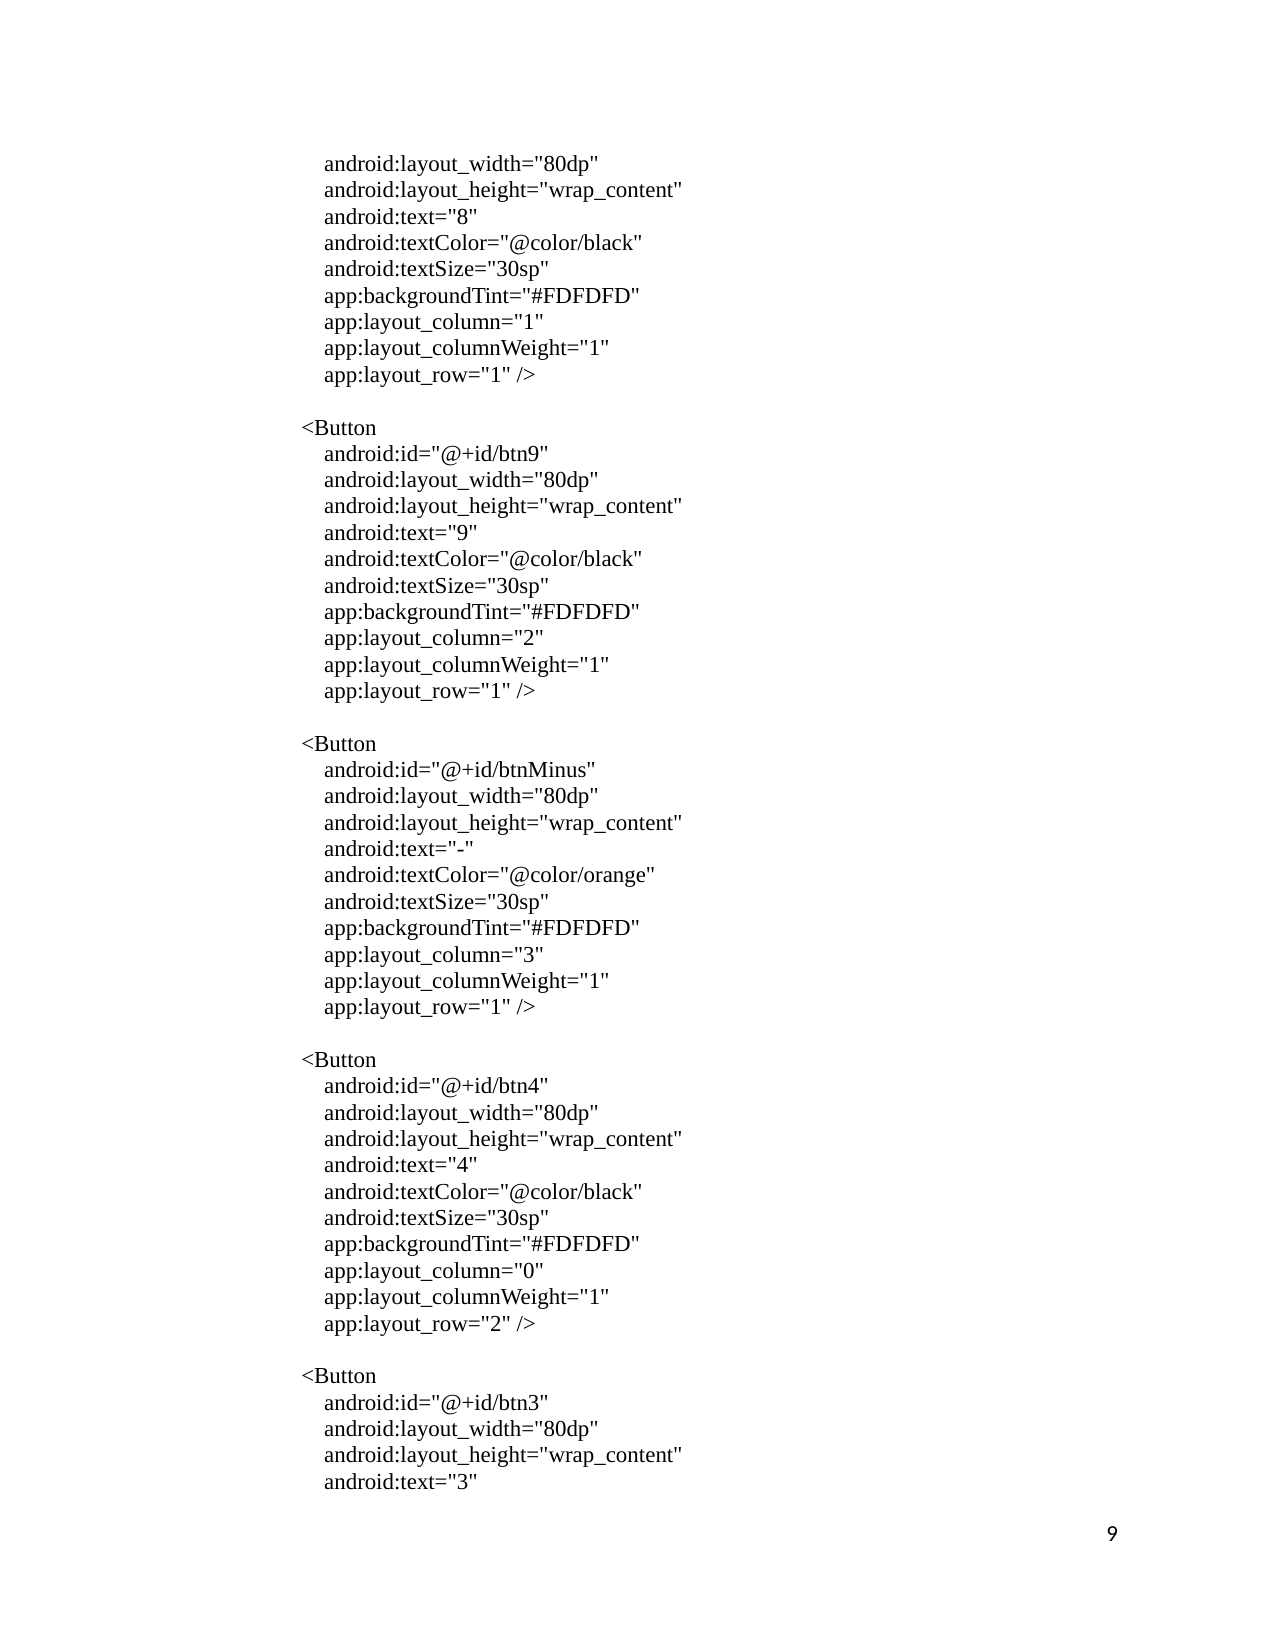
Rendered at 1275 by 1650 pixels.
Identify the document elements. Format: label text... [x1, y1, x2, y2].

list android:layout_width="80dp" [232, 150, 1117, 176]
list app:layout_column="1" [232, 308, 1117, 334]
list app:layout_columnWeight="1" [232, 1283, 1117, 1309]
list app:layout_columnWeight="1" [232, 967, 1117, 993]
list android:textSize="30sp" [232, 255, 1117, 282]
list android:textSize="30sp" [232, 572, 1117, 598]
list app:layout_columnWeight="1" [232, 651, 1117, 677]
list app:layout_row="1" /> [232, 677, 1117, 703]
list android:text="3" [232, 1468, 1117, 1494]
list app:backgroundTint="#FDFDFD" [232, 282, 1117, 308]
list android:layout_width="80dp" [232, 1099, 1117, 1125]
list app:layout_column="3" [232, 941, 1117, 967]
list app:backgroundTint="#FDFDFD" [232, 914, 1117, 941]
list app:layout_row="1" /> [232, 361, 1117, 387]
list android:text="9" [232, 519, 1117, 545]
list android:layout_height="wrap_content" [232, 809, 1117, 835]
list app:layout_column="2" [232, 624, 1117, 651]
list app:layout_column="0" [232, 1257, 1117, 1283]
list app:backgroundTint="#FDFDFD" [232, 1231, 1117, 1257]
list android:layout_height="wrap_content" [232, 176, 1117, 203]
list app:layout_row="1" /> [232, 993, 1117, 1020]
list app:layout_row="2" /> [232, 1309, 1117, 1336]
list android:layout_width="80dp" [232, 782, 1117, 809]
list android:textSize="30sp" [232, 1204, 1117, 1231]
list android:textColor="@color/orange" [232, 862, 1117, 888]
list <Button [232, 413, 1117, 440]
list android:text="8" [232, 203, 1117, 229]
list android:id="@+id/btn9" [232, 440, 1117, 466]
list android:text="-" [232, 835, 1117, 862]
list android:id="@+id/btn4" [232, 1072, 1117, 1099]
list android:textColor="@color/black" [232, 545, 1117, 572]
list <Button [232, 730, 1117, 756]
list android:layout_height="wrap_content" [232, 493, 1117, 519]
list android:text="4" [232, 1151, 1117, 1178]
list android:layout_height="wrap_content" [232, 1441, 1117, 1468]
list app:layout_columnWeight="1" [232, 334, 1117, 361]
list android:textColor="@color/black" [232, 1178, 1117, 1204]
list android:id="@+id/btn3" [232, 1389, 1117, 1415]
list android:layout_width="80dp" [232, 1415, 1117, 1441]
list android:layout_width="80dp" [232, 466, 1117, 493]
list app:backgroundTint="#FDFDFD" [232, 598, 1117, 624]
list <Button [232, 1046, 1117, 1072]
list <Button [232, 1362, 1117, 1389]
list android:textColor="@color/black" [232, 229, 1117, 255]
list android:textSize="30sp" [232, 888, 1117, 914]
list android:id="@+id/btnMinus" [232, 756, 1117, 782]
list android:layout_height="wrap_content" [232, 1125, 1117, 1151]
